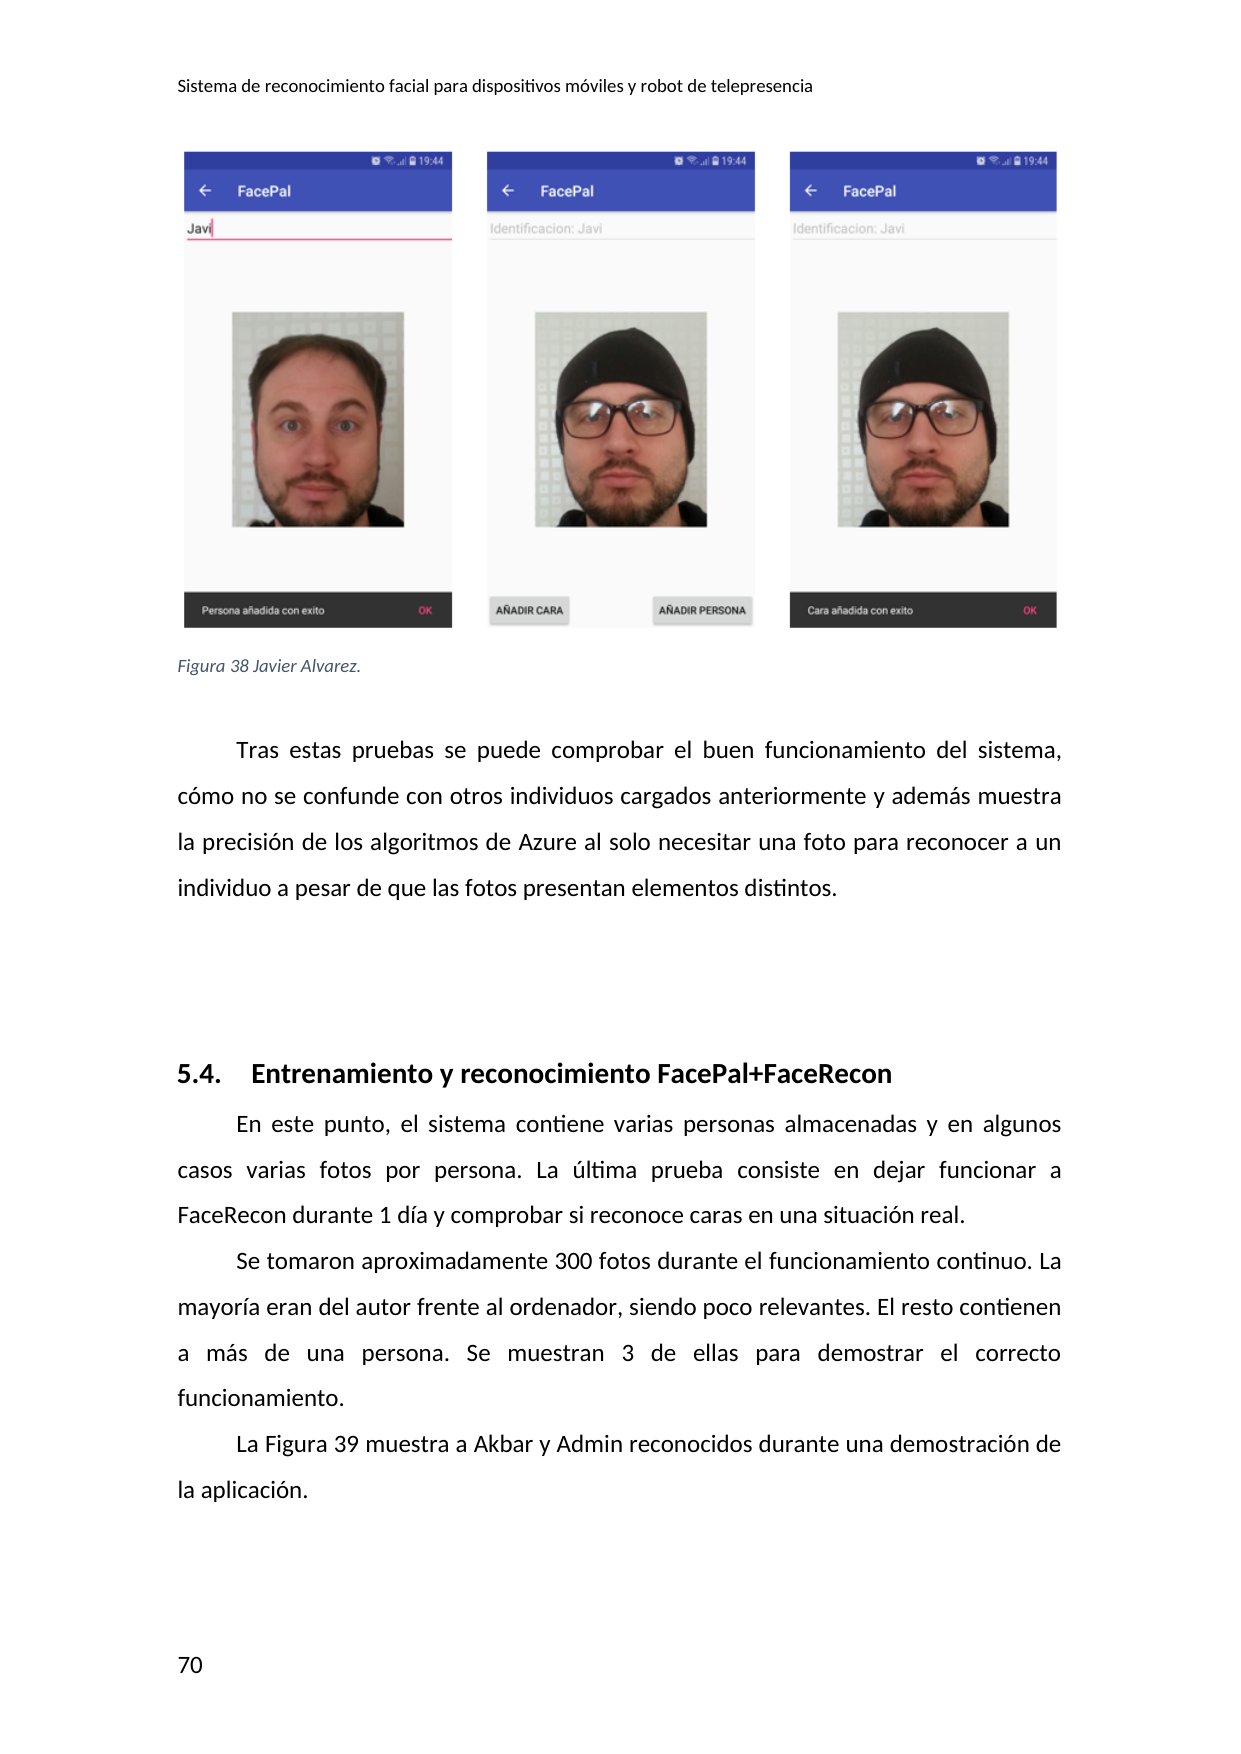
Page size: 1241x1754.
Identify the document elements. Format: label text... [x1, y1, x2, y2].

text La Figura 39 muestra a Akbar y Admin reconocidos durante una demostración de la aplicación. [177, 1428, 1063, 1504]
text En este punto, el sistema contiene varias personas almacenadas y en algunos casos varias fotos por persona. La última prueba consiste en dejar funcionar a FaceRecon durante 1 día y comprobar si reconoce caras en una situación real. [177, 1108, 1063, 1230]
text Entrenamiento y reconocimiento FacePal+FaceRecon [177, 1055, 1063, 1090]
text Tras estas pruebas se puede comprobar el buen funcionamiento del sistema, cómo no se confunde con otros individuos cargados anteriormente y además muestra la precisión de los algoritmos de Azure al solo necesitar una foto para reconocer a un individuo a pesar de que las fotos presentan elementos distintos. [177, 735, 1063, 902]
picture [177, 147, 1063, 640]
text Se tomaron aproximadamente 300 fotos durante el funcionamiento continuo. La mayoría eran del autor frente al ordenador, siendo poco relevantes. El resto contienen a más de una persona. Se muestran 3 de ellas para demostrar el correcto funcionamiento. [177, 1245, 1063, 1413]
